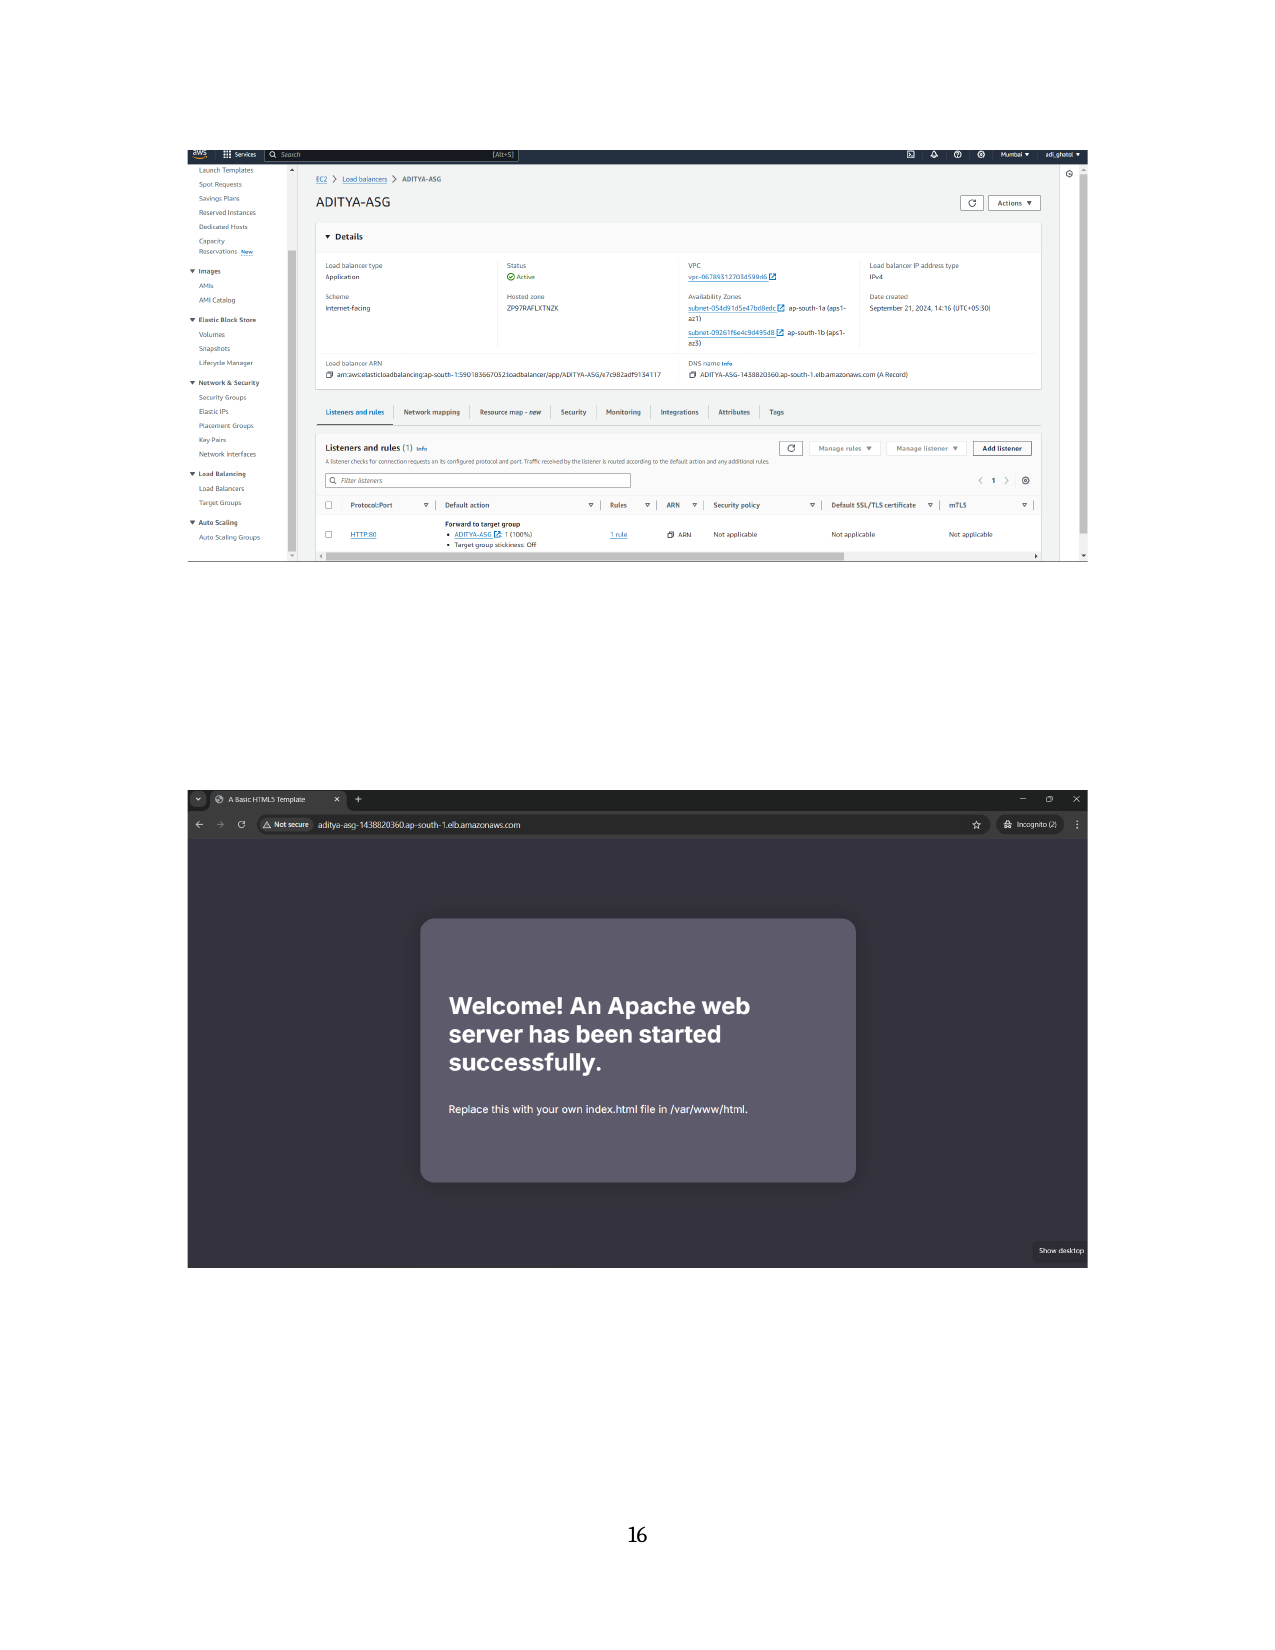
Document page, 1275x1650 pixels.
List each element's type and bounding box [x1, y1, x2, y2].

picture [187, 150, 1088, 562]
picture [187, 790, 1088, 1268]
